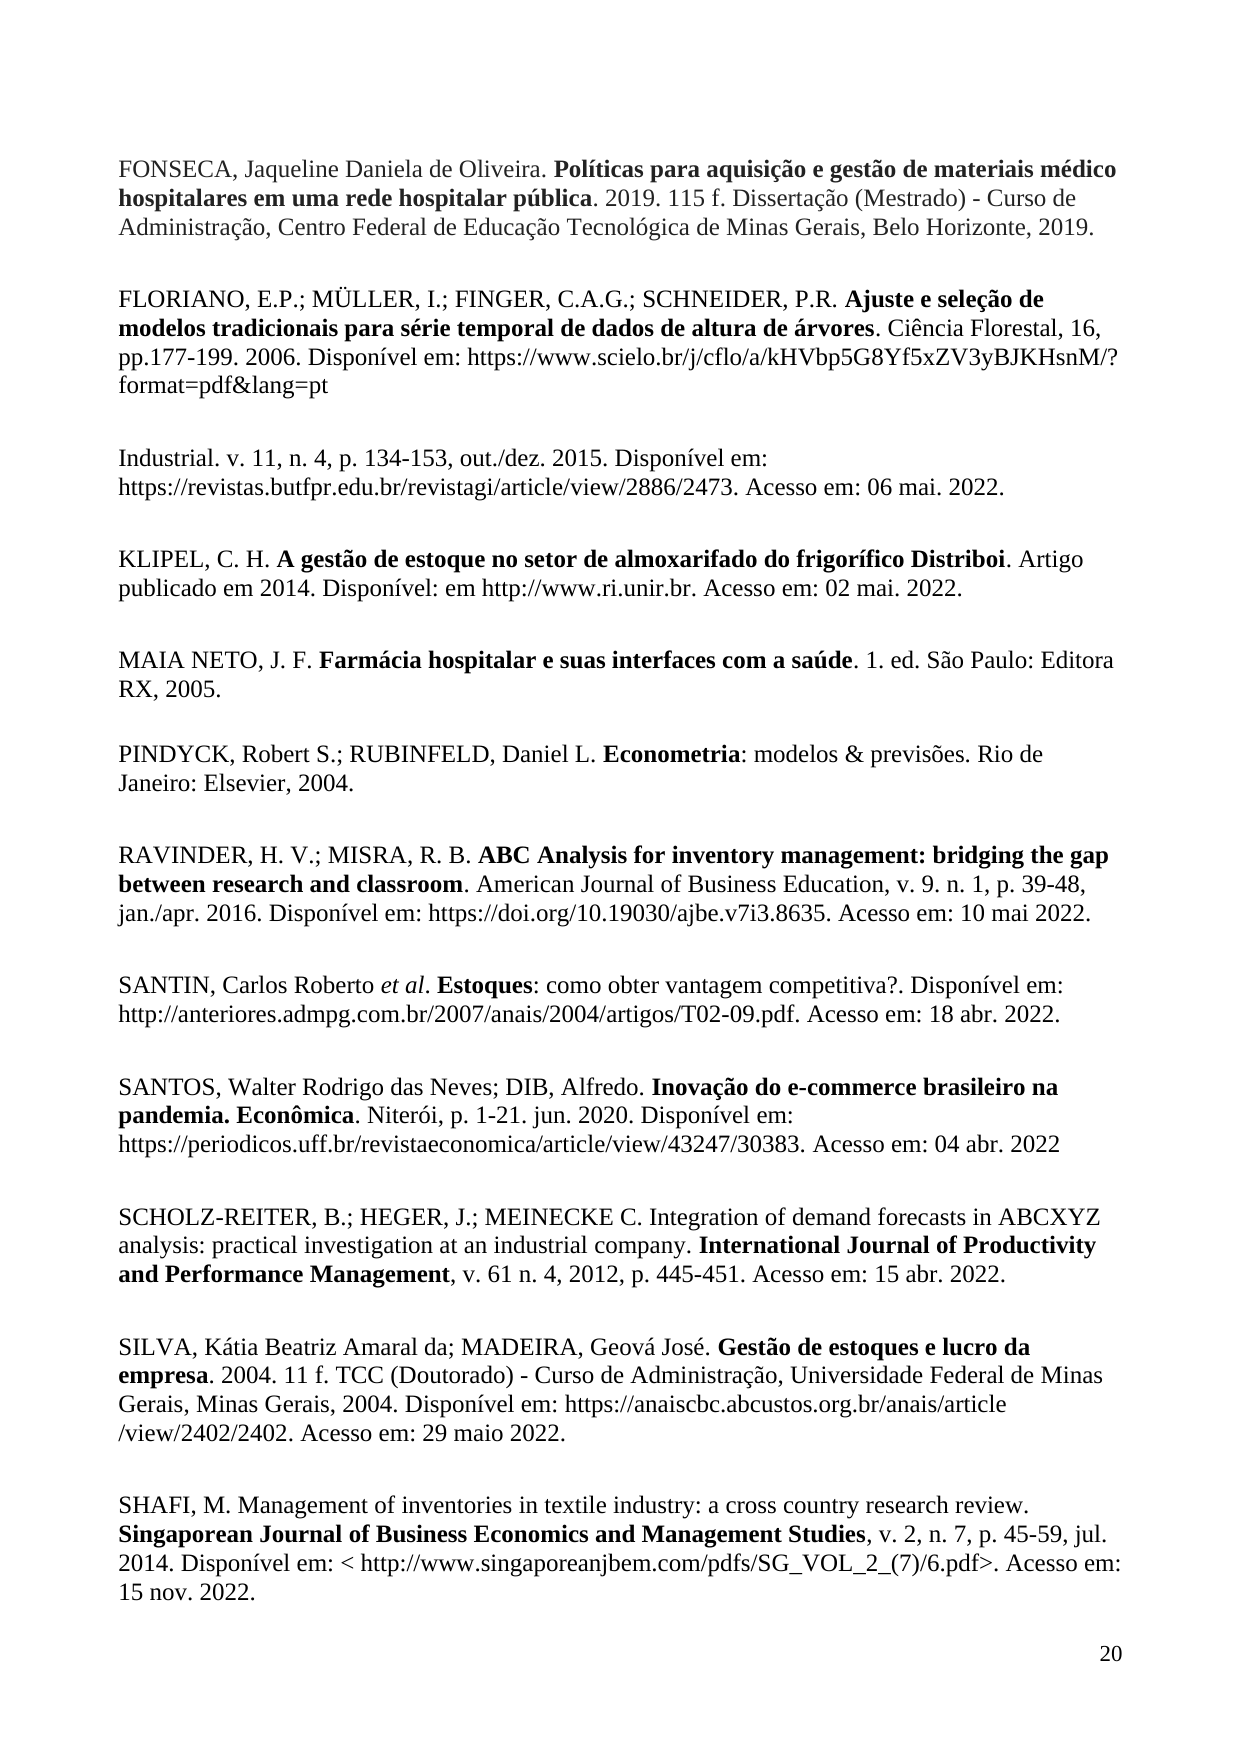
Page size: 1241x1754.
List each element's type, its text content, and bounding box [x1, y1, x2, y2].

text FONSECA, Jaqueline Daniela de Oliveira. Políticas para aquisição e gestão de materiais médico hospitalares em uma rede hospitalar pública. 2019. 115 f. Dissertação (Mestrado) - Curso de Administração, Centro Federal de Educação Tecnológica de Minas Gerais, Belo Horizonte, 2019. [118, 154, 1122, 241]
text FLORIANO, E.P.; MÜLLER, I.; FINGER, C.A.G.; SCHNEIDER, P.R. Ajuste e seleção de modelos tradicionais para série temporal de dados de altura de árvores. Ciência Florestal, 16, pp.177-199. 2006. Disponível em: https://www.scielo.br/j/cflo/a/kHVbp5G8Yf5xZV3yBJKHsnM/?format=pdf&lang=pt [118, 284, 1122, 399]
text RAVINDER, H. V.; MISRA, R. B. ABC Analysis for inventory management: bridging the gap between research and classroom. American Journal of Business Education, v. 9. n. 1, p. 39-48, jan./apr. 2016. Disponível em: https://doi.org/10.19030/ajbe.v7i3.8635. Acesso em: 10 mai 2022. [118, 841, 1122, 927]
text SANTIN, Carlos Roberto et al. Estoques: como obter vantagem competitiva?. Disponível em: http://anteriores.admpg.com.br/2007/anais/2004/artigos/T02-09.pdf. Acesso em: 18 abr. 2022. [118, 971, 1122, 1028]
text SHAFI, M. Management of inventories in textile industry: a cross country research review. Singaporean Journal of Business Economics and Management Studies, v. 2, n. 7, p. 45-59, jul. 2014. Disponível em: < http://www.singaporeanjbem.com/pdfs/SG_VOL_2_(7)/6.pdf>. Acesso em: 15 nov. 2022. [118, 1491, 1122, 1606]
text MAIA NETO, J. F. Farmácia hospitalar e suas interfaces com a saúde. 1. ed. São Paulo: Editora RX, 2005. [118, 646, 1122, 703]
text Industrial. v. 11, n. 4, p. 134-153, out./dez. 2015. Disponível em: https://revistas.butfpr.edu.br/revistagi/article/view/2886/2473. Acesso em: 06 mai. 2022. [118, 443, 1122, 501]
text SANTOS, Walter Rodrigo das Neves; DIB, Alfredo. Inovação do e-commerce brasileiro na pandemia. Econômica. Niterói, p. 1-21. jun. 2020. Disponível em: https://periodicos.uff.br/revistaeconomica/article/view/43247/30383. Acesso em: 04 abr. 2022 [118, 1072, 1122, 1158]
text KLIPEL, C. H. A gestão de estoque no setor de almoxarifado do frigorífico Distriboi. Artigo publicado em 2014. Disponível: em http://www.ri.unir.br. Acesso em: 02 mai. 2022. [118, 544, 1122, 602]
text SCHOLZ-REITER, B.; HEGER, J.; MEINECKE C. Integration of demand forecasts in ABCXYZ analysis: practical investigation at an industrial company. International Journal of Productivity and Performance Management, v. 61 n. 4, 2012, p. 445-451. Acesso em: 15 abr. 2022. [118, 1202, 1122, 1288]
text SILVA, Kátia Beatriz Amaral da; MADEIRA, Geová José. Gestão de estoques e lucro da empresa. 2004. 11 f. TCC (Doutorado) - Curso de Administração, Universidade Federal de Minas Gerais, Minas Gerais, 2004. Disponível em: https://anaiscbc.abcustos.org.br/anais/article /view/2402/2402. Acesso em: 29 maio 2022. [118, 1332, 1122, 1447]
text PINDYCK, Robert S.; RUBINFELD, Daniel L. Econometria: modelos & previsões. Rio de Janeiro: Elsevier, 2004. [118, 739, 1122, 797]
